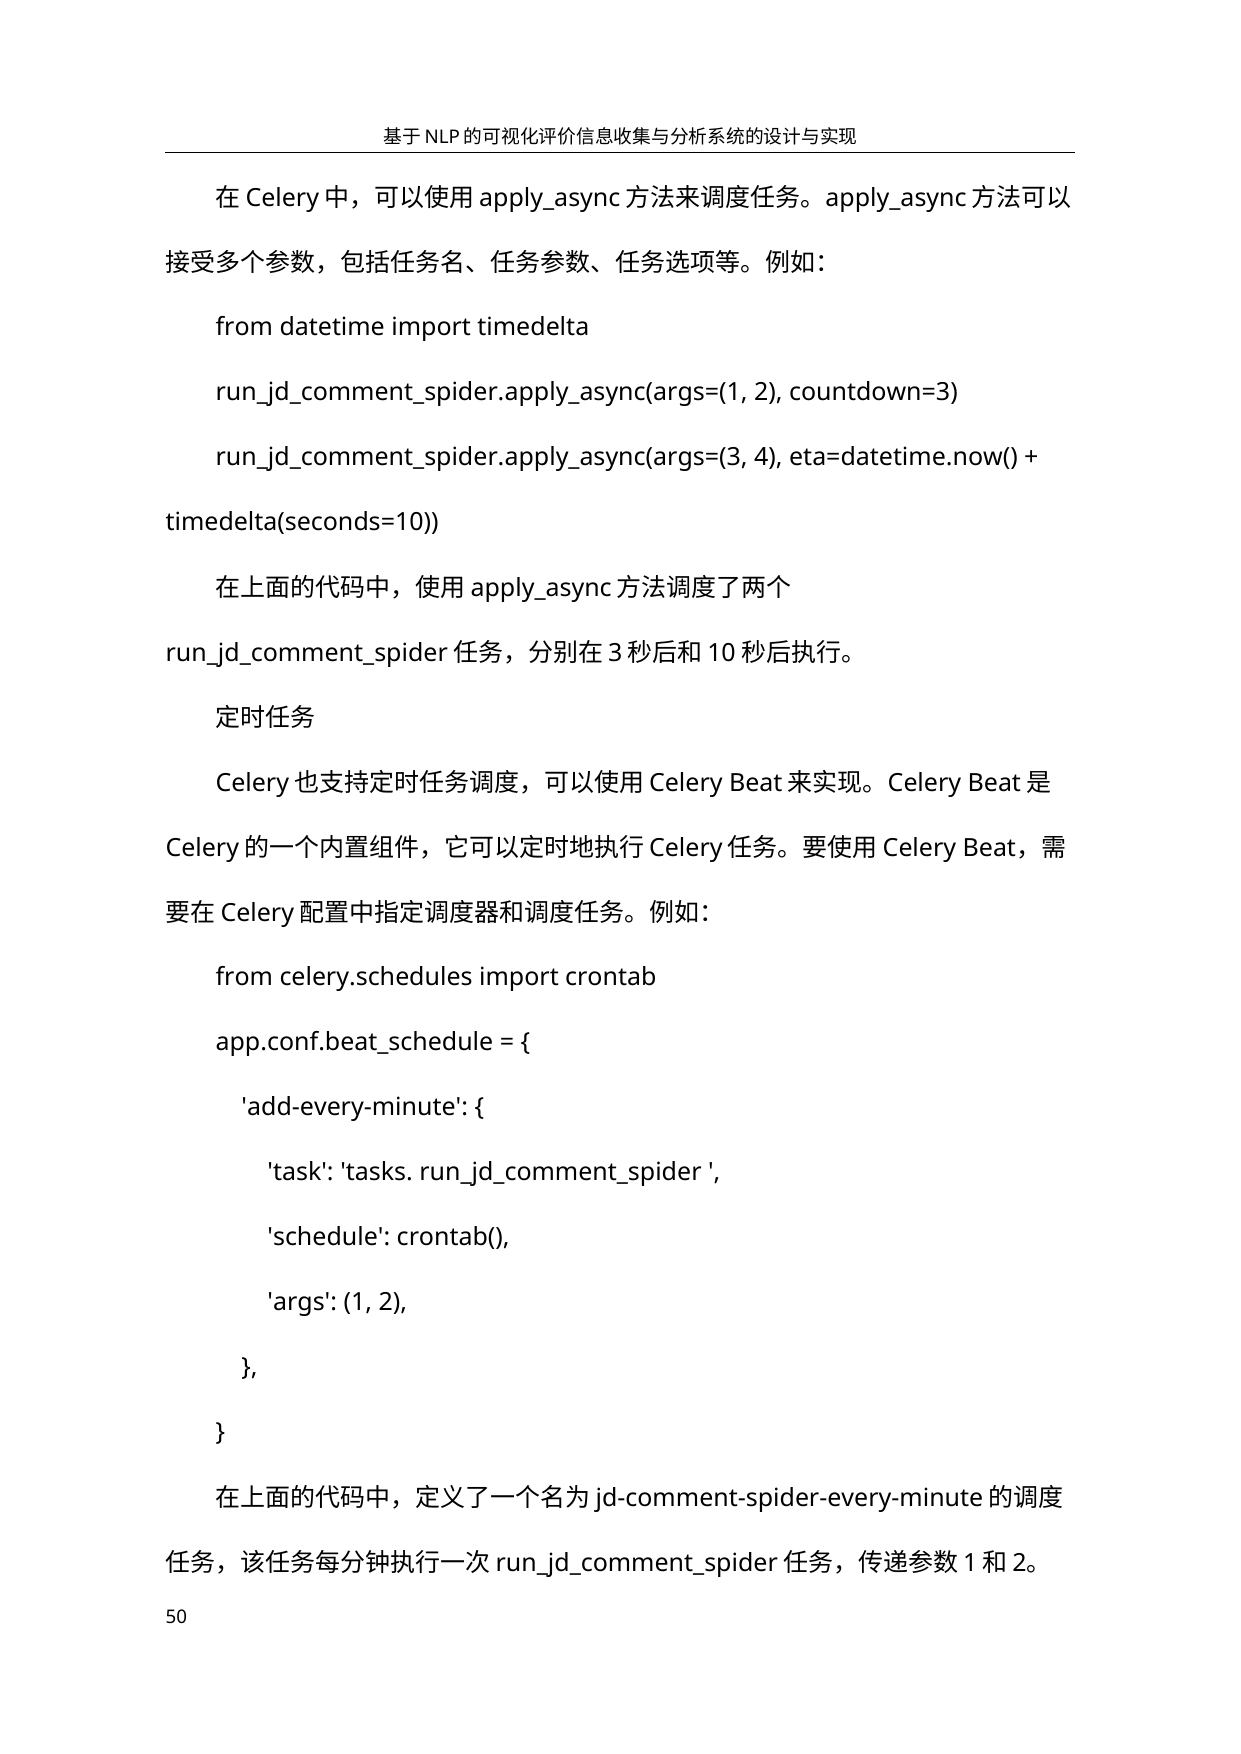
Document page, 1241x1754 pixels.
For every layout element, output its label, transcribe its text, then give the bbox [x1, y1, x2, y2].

text Celery也支持定时任务调度，可以使用Celery Beat来实现。Celery Beat是Celery的一个内置组件，它可以定时地执行Celery任务。要使用Celery Beat，需要在Celery配置中指定调度器和调度任务。例如： [165, 748, 1075, 943]
text } [165, 1398, 1075, 1463]
text }, [165, 1333, 1075, 1398]
text run_jd_comment_spider.apply_async(args=(1, 2), countdown=3) [165, 358, 1075, 423]
text run_jd_comment_spider.apply_async(args=(3, 4), eta=datetime.now() + timedelta(seconds=10)) [165, 423, 1075, 553]
text 'task': 'tasks. run_jd_comment_spider ', [165, 1138, 1075, 1203]
text from datetime import timedelta [165, 293, 1075, 358]
text 在Celery中，可以使用apply_async方法来调度任务。apply_async方法可以接受多个参数，包括任务名、任务参数、任务选项等。例如： [165, 163, 1075, 293]
text 'args': (1, 2), [165, 1268, 1075, 1333]
text from celery.schedules import crontab [165, 943, 1075, 1008]
text 在上面的代码中，定义了一个名为jd-comment-spider-every-minute的调度任务，该任务每分钟执行一次run_jd_comment_spider任务，传递参数1和2。 [165, 1463, 1075, 1593]
text 定时任务 [165, 683, 1075, 748]
text app.conf.beat_schedule = { [165, 1008, 1075, 1073]
text 'add-every-minute': { [165, 1073, 1075, 1138]
text 'schedule': crontab(), [165, 1203, 1075, 1268]
text 在上面的代码中，使用apply_async方法调度了两个run_jd_comment_spider任务，分别在3秒后和10秒后执行。 [165, 553, 1075, 683]
